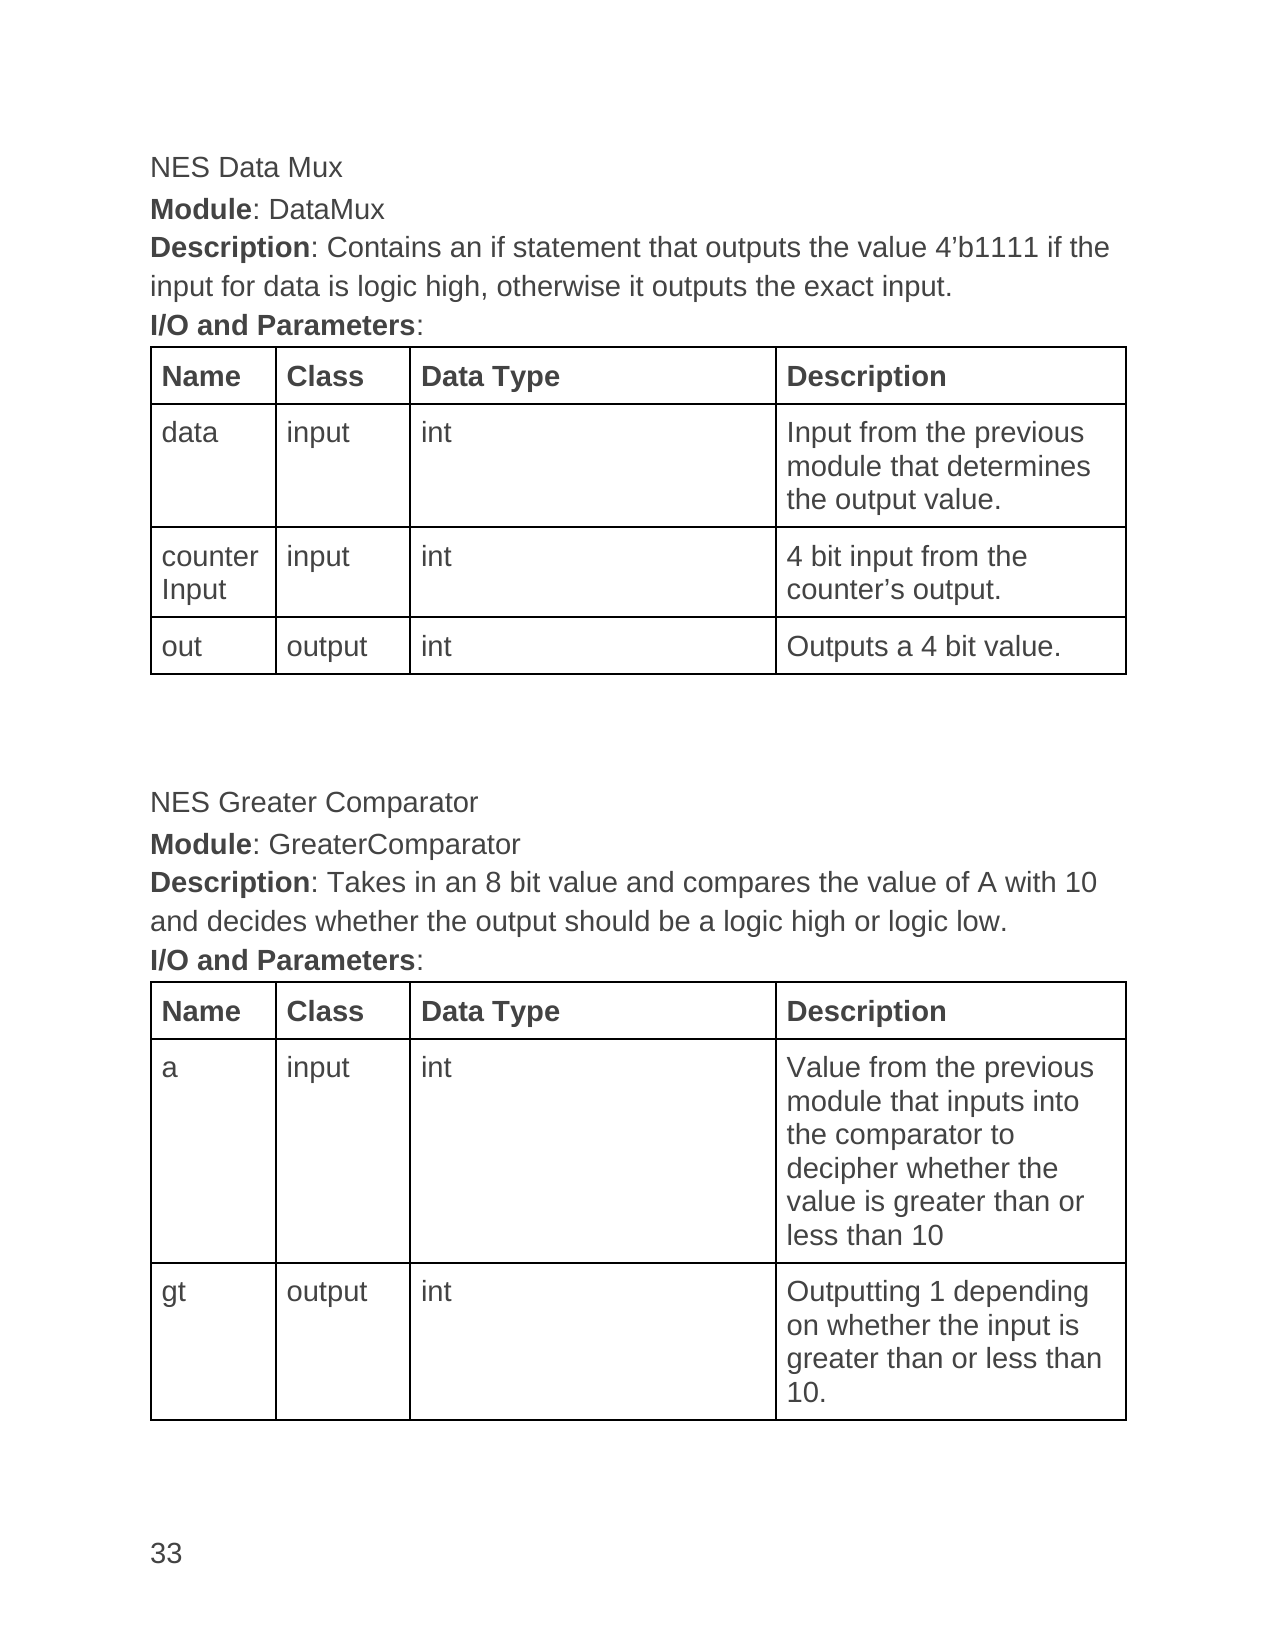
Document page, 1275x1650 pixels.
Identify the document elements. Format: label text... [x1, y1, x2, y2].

table_header Data Type [411, 348, 775, 402]
text I/O and Parameters: [150, 307, 1125, 341]
subtitle NES Data Mux [150, 150, 1125, 183]
table_cell 4 bit input from the counter’s output. [777, 528, 1125, 616]
table_header Name [152, 983, 275, 1037]
table_cell Outputting 1 depending on whether the input is greater than or less than 10. [777, 1264, 1125, 1419]
table_cell Value from the previous module that inputs into the comparator to decipher whether the value is greater than or less than 10 [777, 1040, 1125, 1262]
table_cell int [411, 1264, 775, 1419]
table_cell out [152, 618, 275, 672]
table_cell a [152, 1040, 275, 1262]
table_cell int [411, 405, 775, 526]
table_header Description [777, 348, 1125, 402]
text Module: GreaterComparator [150, 827, 1125, 860]
table_cell input [277, 528, 409, 616]
table_cell input [277, 405, 409, 526]
table_header Class [277, 348, 409, 402]
table_cell input [277, 1040, 409, 1262]
table_cell output [277, 618, 409, 672]
text Description: Takes in an 8 bit value and compares the value of A with 10 and decides whether the output should be a logic high or logic low. [150, 865, 1125, 937]
table_header Data Type [411, 983, 775, 1037]
table_header Class [277, 983, 409, 1037]
table_cell output [277, 1264, 409, 1419]
text Description: Contains an if statement that outputs the value 4’b1111 if the input for data is logic high, otherwise it outputs the exact input. [150, 230, 1125, 302]
table_header Name [152, 348, 275, 402]
table_header Description [777, 983, 1125, 1037]
subtitle NES Greater Comparator [150, 785, 1125, 818]
table_cell data [152, 405, 275, 526]
table_cell Input from the previous module that determines the output value. [777, 405, 1125, 526]
table_cell counterInput [152, 528, 275, 616]
table_cell Outputs a 4 bit value. [777, 618, 1125, 672]
text I/O and Parameters: [150, 942, 1125, 976]
table_cell int [411, 1040, 775, 1262]
table_cell gt [152, 1264, 275, 1419]
table_cell int [411, 528, 775, 616]
text Module: DataMux [150, 192, 1125, 225]
table_cell int [411, 618, 775, 672]
